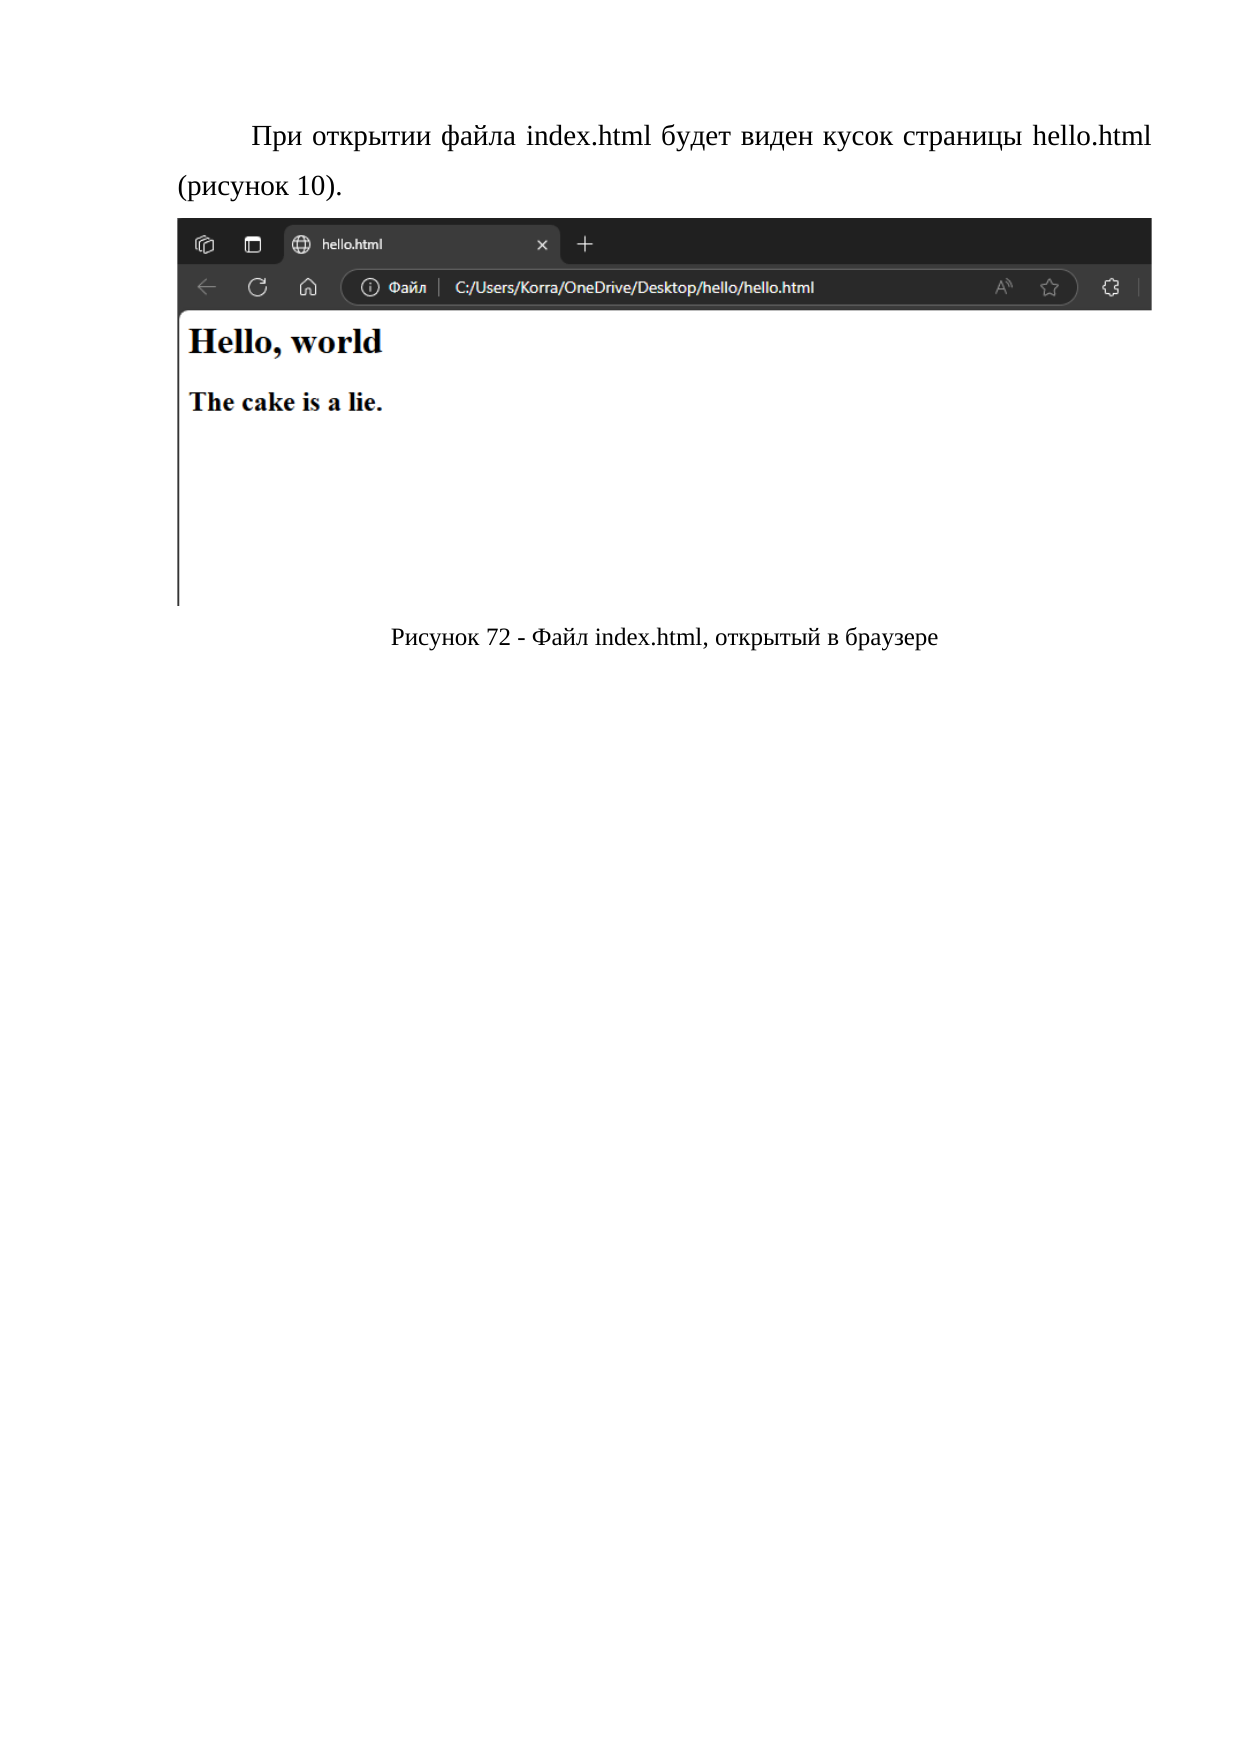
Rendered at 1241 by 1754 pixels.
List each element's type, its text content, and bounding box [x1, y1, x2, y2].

picture [177, 218, 1152, 606]
text При открытии файла index.html будет виден кусок страницы hello.html (рисунок 10). [177, 118, 1152, 202]
text Рисунок 72 - Файл index.html, открытый в браузере [177, 622, 1152, 651]
